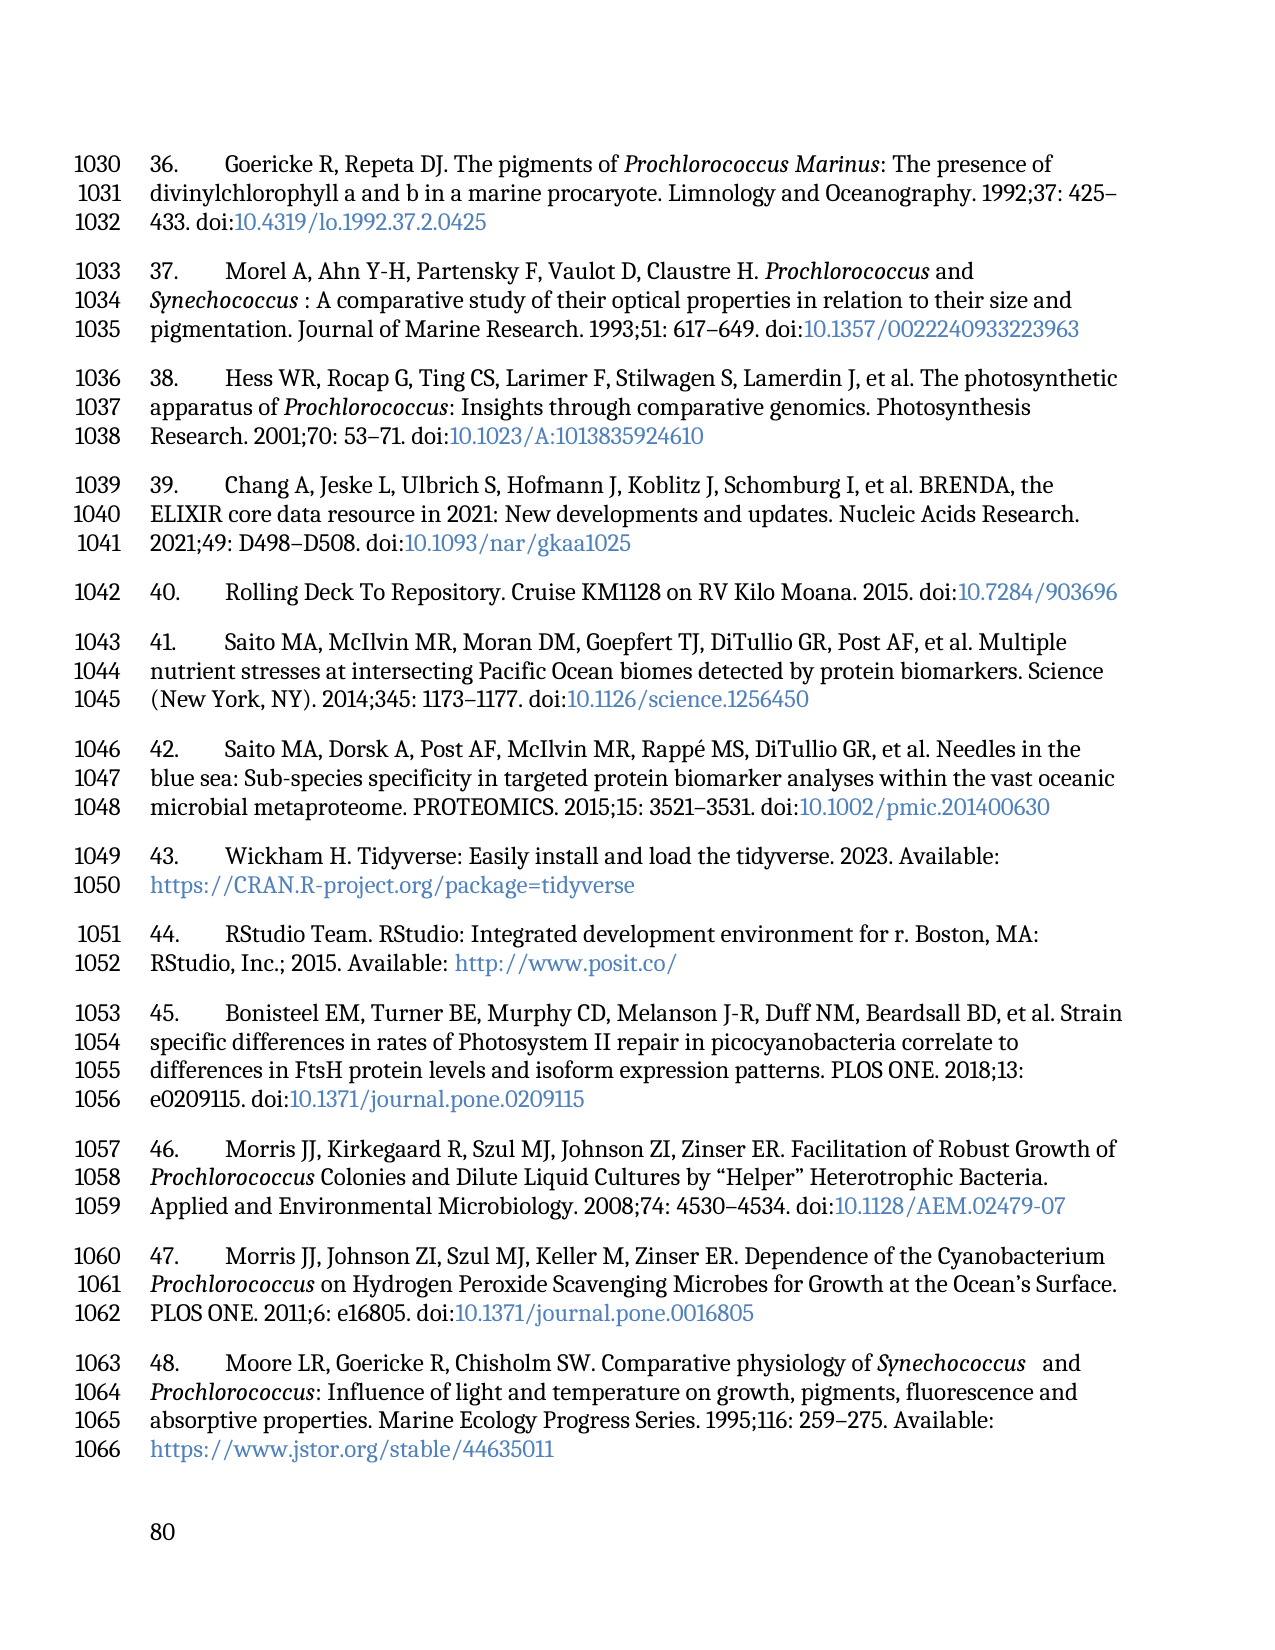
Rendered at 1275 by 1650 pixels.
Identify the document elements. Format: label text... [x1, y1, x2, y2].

text 41. Saito MA, McIlvin MR, Moran DM, Goepfert TJ, DiTullio GR, Post AF, et al. Multiple nutrient stresses at intersecting Pacific Ocean biomes detected by protein biomarkers. Science (New York, NY). 2014;345: 1173–1177. doi:10.1126/science.1256450 [150, 628, 1125, 714]
text 36. Goericke R, Repeta DJ. The pigments of Prochlorococcus Marinus: The presence of divinylchlorophyll a and b in a marine procaryote. Limnology and Oceanography. 1992;37: 425–433. doi:10.4319/lo.1992.37.2.0425 [150, 150, 1125, 236]
text 44. RStudio Team. RStudio: Integrated development environment for r. Boston, MA: RStudio, Inc.; 2015. Available: http://www.posit.co/ [150, 920, 1125, 978]
text 40. Rolling Deck To Repository. Cruise KM1128 on RV Kilo Moana. 2015. doi:10.7284/903696 [150, 578, 1125, 607]
text 48. Moore LR, Goericke R, Chisholm SW. Comparative physiology of Synechococcus and Prochlorococcus: Influence of light and temperature on growth, pigments, fluorescence and absorptive properties. Marine Ecology Progress Series. 1995;116: 259–275. Available: https://www.jstor.org/stable/44635011 [150, 1349, 1125, 1464]
text 38. Hess WR, Rocap G, Ting CS, Larimer F, Stilwagen S, Lamerdin J, et al. The photosynthetic apparatus of Prochlorococcus: Insights through comparative genomics. Photosynthesis Research. 2001;70: 53–71. doi:10.1023/A:1013835924610 [150, 364, 1125, 450]
text 46. Morris JJ, Kirkegaard R, Szul MJ, Johnson ZI, Zinser ER. Facilitation of Robust Growth of Prochlorococcus Colonies and Dilute Liquid Cultures by “Helper” Heterotrophic Bacteria. Applied and Environmental Microbiology. 2008;74: 4530–4534. doi:10.1128/AEM.02479-07 [150, 1134, 1125, 1221]
text 39. Chang A, Jeske L, Ulbrich S, Hofmann J, Koblitz J, Schomburg I, et al. BRENDA, the ELIXIR core data resource in 2021: New developments and updates. Nucleic Acids Research. 2021;49: D498–D508. doi:10.1093/nar/gkaa1025 [150, 471, 1125, 557]
text 45. Bonisteel EM, Turner BE, Murphy CD, Melanson J-R, Duff NM, Beardsall BD, et al. Strain specific differences in rates of Photosystem II repair in picocyanobacteria correlate to differences in FtsH protein levels and isoform expression patterns. PLOS ONE. 2018;13: e0209115. doi:10.1371/journal.pone.0209115 [150, 999, 1125, 1114]
text 37. Morel A, Ahn Y-H, Partensky F, Vaulot D, Claustre H. Prochlorococcus and Synechococcus : A comparative study of their optical properties in relation to their size and pigmentation. Journal of Marine Research. 1993;51: 617–649. doi:10.1357/0022240933223963 [150, 257, 1125, 343]
text 47. Morris JJ, Johnson ZI, Szul MJ, Keller M, Zinser ER. Dependence of the Cyanobacterium Prochlorococcus on Hydrogen Peroxide Scavenging Microbes for Growth at the Ocean’s Surface. PLOS ONE. 2011;6: e16805. doi:10.1371/journal.pone.0016805 [150, 1242, 1125, 1328]
text 43. Wickham H. Tidyverse: Easily install and load the tidyverse. 2023. Available: https://CRAN.R-project.org/package=tidyverse [150, 842, 1125, 899]
text 42. Saito MA, Dorsk A, Post AF, McIlvin MR, Rappé MS, DiTullio GR, et al. Needles in the blue sea: Sub-species specificity in targeted protein biomarker analyses within the vast oceanic microbial metaproteome. PROTEOMICS. 2015;15: 3521–3531. doi:10.1002/pmic.201400630 [150, 735, 1125, 821]
